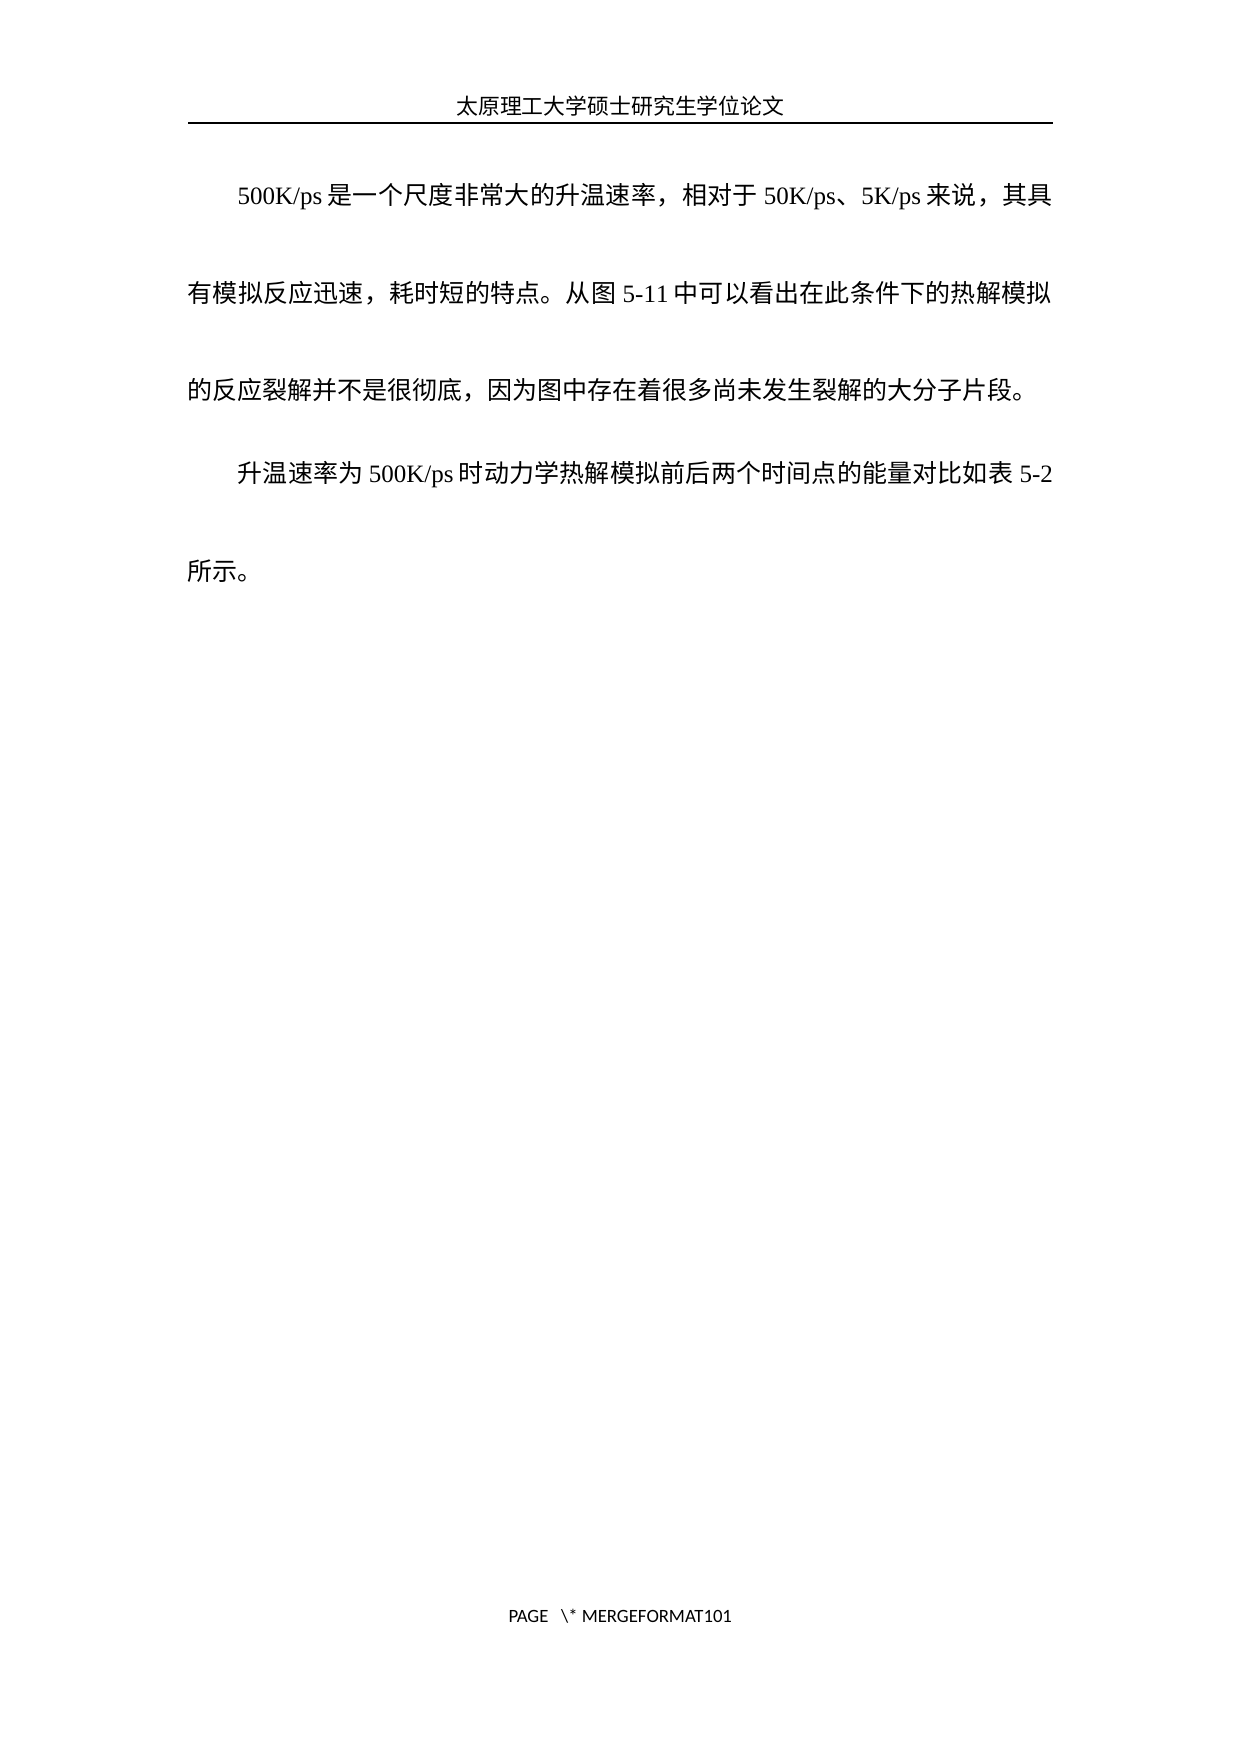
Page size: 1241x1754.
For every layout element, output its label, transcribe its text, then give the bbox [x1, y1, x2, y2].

text 500K/ps是一个尺度非常大的升温速率，相对于50K/ps、5K/ps来说，其具有模拟反应迅速，耗时短的特点。从图5-11中可以看出在此条件下的热解模拟的反应裂解并不是很彻底，因为图中存在着很多尚未发生裂解的大分子片段。 [187, 161, 1053, 421]
text 升温速率为500K/ps时动力学热解模拟前后两个时间点的能量对比如表5-2所示。 [187, 439, 1053, 602]
